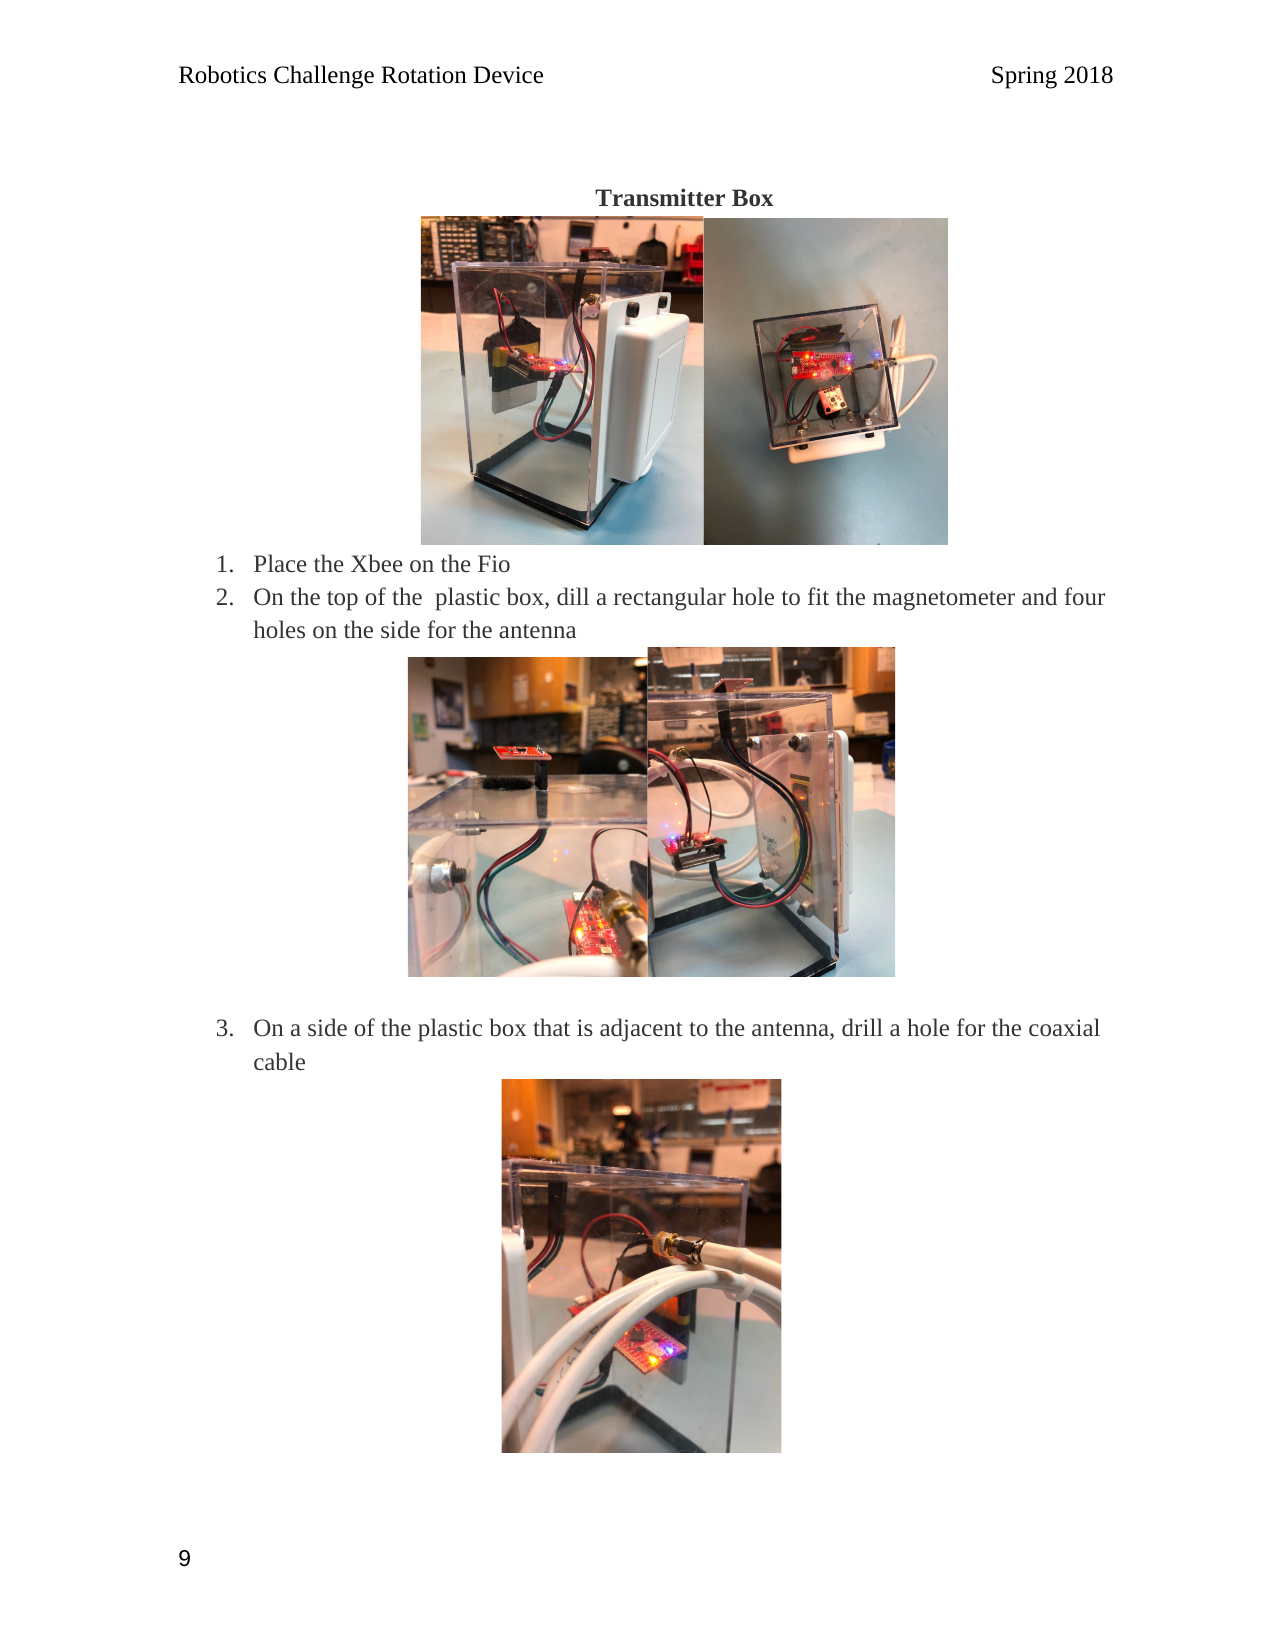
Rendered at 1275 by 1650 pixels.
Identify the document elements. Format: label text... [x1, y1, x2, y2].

list On the top of the plastic box, dill a rectangular hole to fit the magnetometer and four holes on the side for the antenna [216, 582, 1125, 643]
list Place the Xbee on the Fio [216, 549, 1125, 577]
picture [501, 1079, 782, 1453]
list On a side of the plastic box that is adjacent to the antenna, drill a hole for the coaxial cable [216, 1013, 1125, 1075]
picture [420, 216, 948, 545]
text Transmitter Box [244, 183, 1125, 212]
picture [407, 647, 896, 977]
